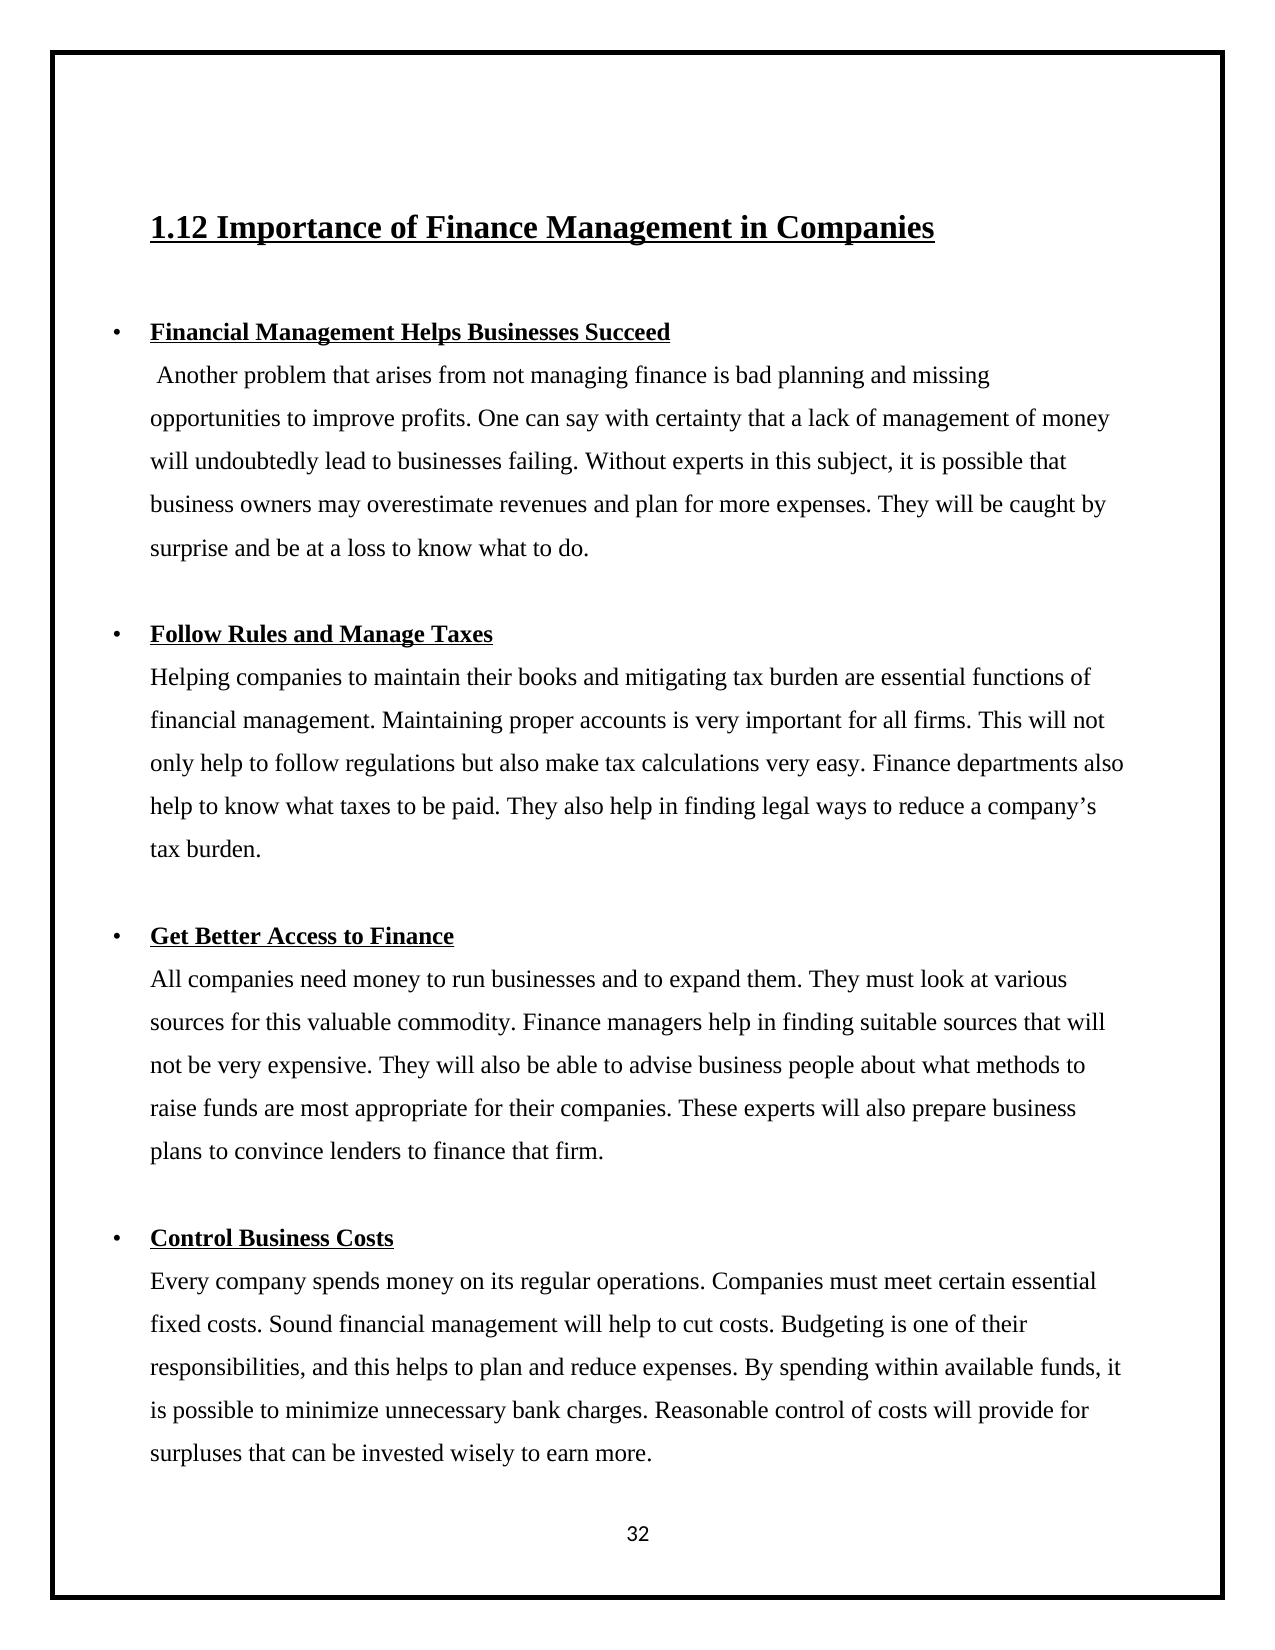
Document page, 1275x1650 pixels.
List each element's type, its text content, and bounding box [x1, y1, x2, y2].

text 1.12 Importance of Finance Management in Companies [150, 207, 1125, 246]
text Another problem that arises from not managing finance is bad planning and missing opportunities to improve profits. One can say with certainty that a lack of management of money will undoubtedly lead to businesses failing. Without experts in this subject, it is possible that business owners may overestimate revenues and plan for more expenses. They will be caught by surprise and be at a loss to know what to do. [150, 360, 1125, 561]
list Get Better Access to Finance [112, 921, 1125, 949]
text Every company spends money on its regular operations. Companies must meet certain essential fixed costs. Sound financial management will help to cut costs. Budgeting is one of their responsibilities, and this helps to plan and reduce expenses. By spending within available funds, it is possible to minimize unnecessary bank charges. Reasonable control of costs will provide for surpluses that can be invested wisely to earn more. [150, 1266, 1125, 1467]
text All companies need money to run businesses and to expand them. They must look at various sources for this valuable commodity. Finance managers help in finding suitable sources that will not be very expensive. They will also be able to advise business people about what methods to raise funds are most appropriate for their companies. These experts will also prepare business plans to convince lenders to finance that firm. [150, 964, 1125, 1165]
list Control Business Costs [112, 1223, 1125, 1251]
list Follow Rules and Manage Taxes [112, 619, 1125, 648]
text Helping companies to maintain their books and mitigating tax burden are essential functions of financial management. Maintaining proper accounts is very important for all firms. This will not only help to follow regulations but also make tax calculations very easy. Finance departments also help to know what taxes to be paid. They also help in finding legal ways to reduce a company’s tax burden. [150, 662, 1125, 863]
list Financial Management Helps Businesses Succeed [112, 317, 1125, 346]
